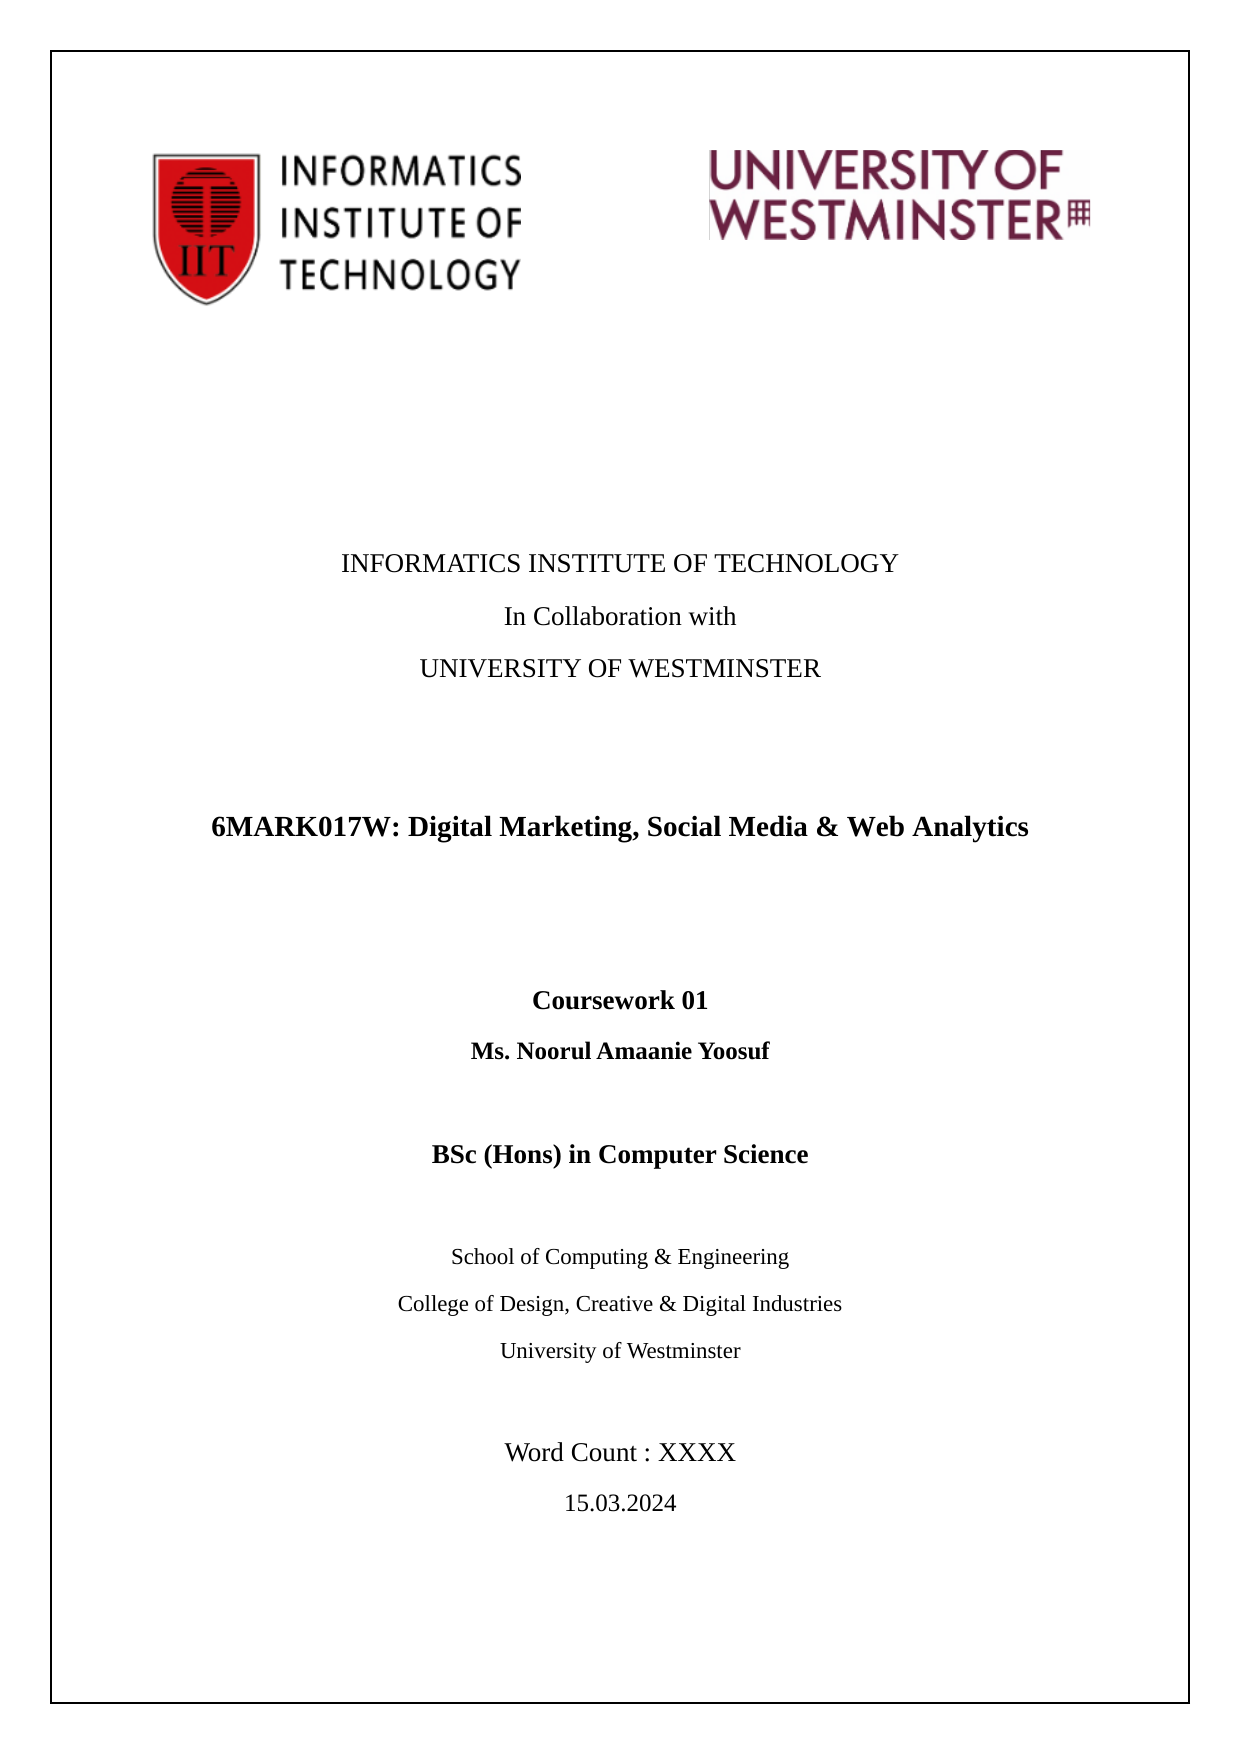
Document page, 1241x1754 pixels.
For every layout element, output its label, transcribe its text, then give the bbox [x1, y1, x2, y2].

text In Collaboration with [150, 600, 1090, 631]
picture [150, 151, 521, 307]
text 6MARK017W: Digital Marketing, Social Media & Web Analytics [150, 809, 1090, 843]
text University of Westminster [150, 1337, 1090, 1363]
picture [708, 150, 1091, 240]
text UNIVERSITY OF WESTMINSTER [150, 652, 1090, 683]
text 15.03.2024 [150, 1488, 1090, 1517]
text College of Design, Creative & Digital Industries [150, 1290, 1090, 1316]
text Coursework 01 [150, 984, 1090, 1015]
text School of Computing & Engineering [150, 1243, 1090, 1269]
text Ms. Noorul Amaanie Yoosuf [150, 1036, 1090, 1065]
text Word Count : XXXX [150, 1436, 1090, 1467]
text BSc (Hons) in Computer Science [150, 1138, 1090, 1169]
text INFORMATICS INSTITUTE OF TECHNOLOGY [150, 547, 1090, 579]
